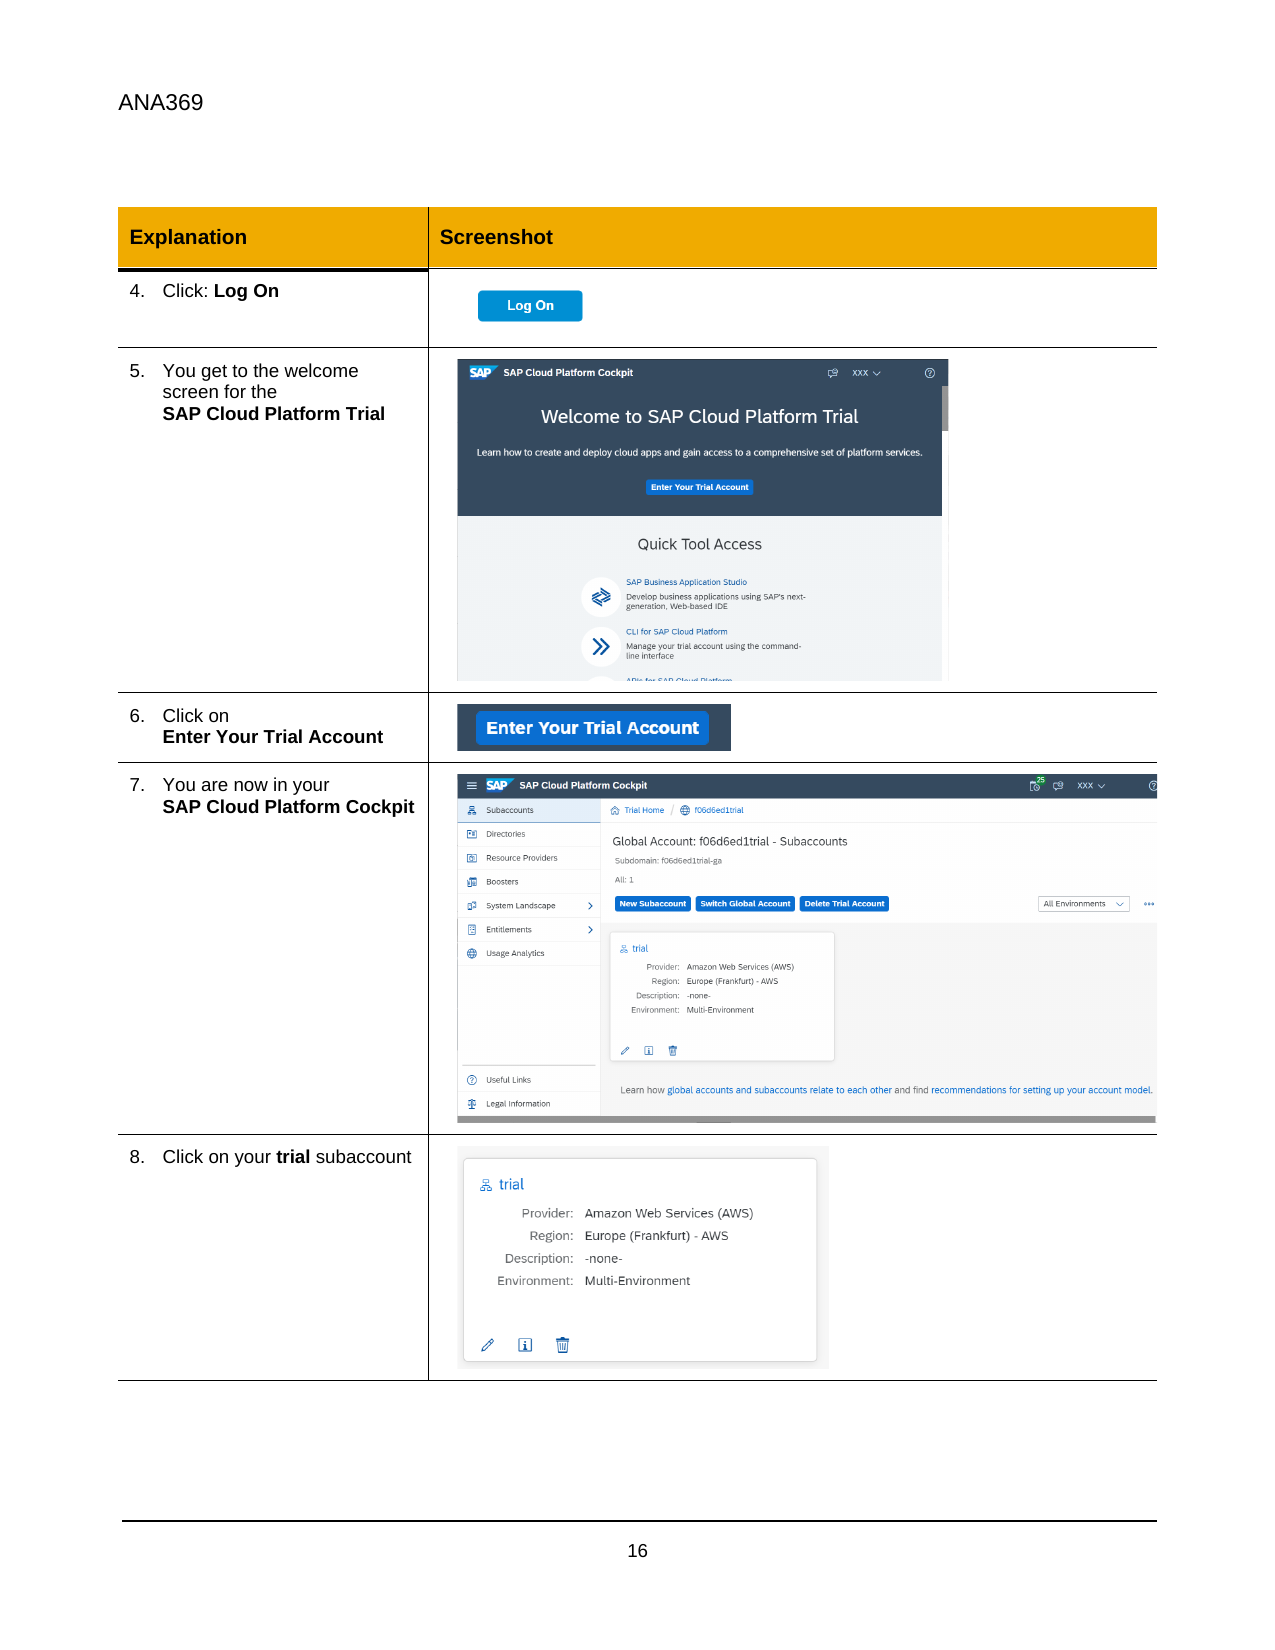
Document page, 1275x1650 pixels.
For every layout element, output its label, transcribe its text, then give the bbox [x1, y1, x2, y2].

table_header Explanation [118, 207, 428, 267]
picture [457, 774, 1158, 1123]
table_cell Click on Enter Your Trial Account [118, 693, 428, 762]
table_cell [429, 348, 1157, 692]
table_cell [429, 693, 1157, 762]
table_cell You get to the welcome screen for the SAP Cloud Platform Trial [118, 348, 428, 692]
table_cell [429, 1135, 1157, 1380]
picture [457, 1146, 829, 1369]
picture [457, 359, 949, 681]
table_cell [429, 269, 1157, 347]
picture [457, 704, 731, 751]
table_cell You are now in your SAP Cloud Platform Cockpit [118, 763, 428, 1134]
table_cell [429, 763, 1157, 1134]
table_cell Click on your trial subaccount [118, 1135, 428, 1380]
picture [457, 279, 617, 336]
table_header Screenshot [429, 207, 1157, 267]
table_cell Click: Log On [118, 272, 428, 347]
